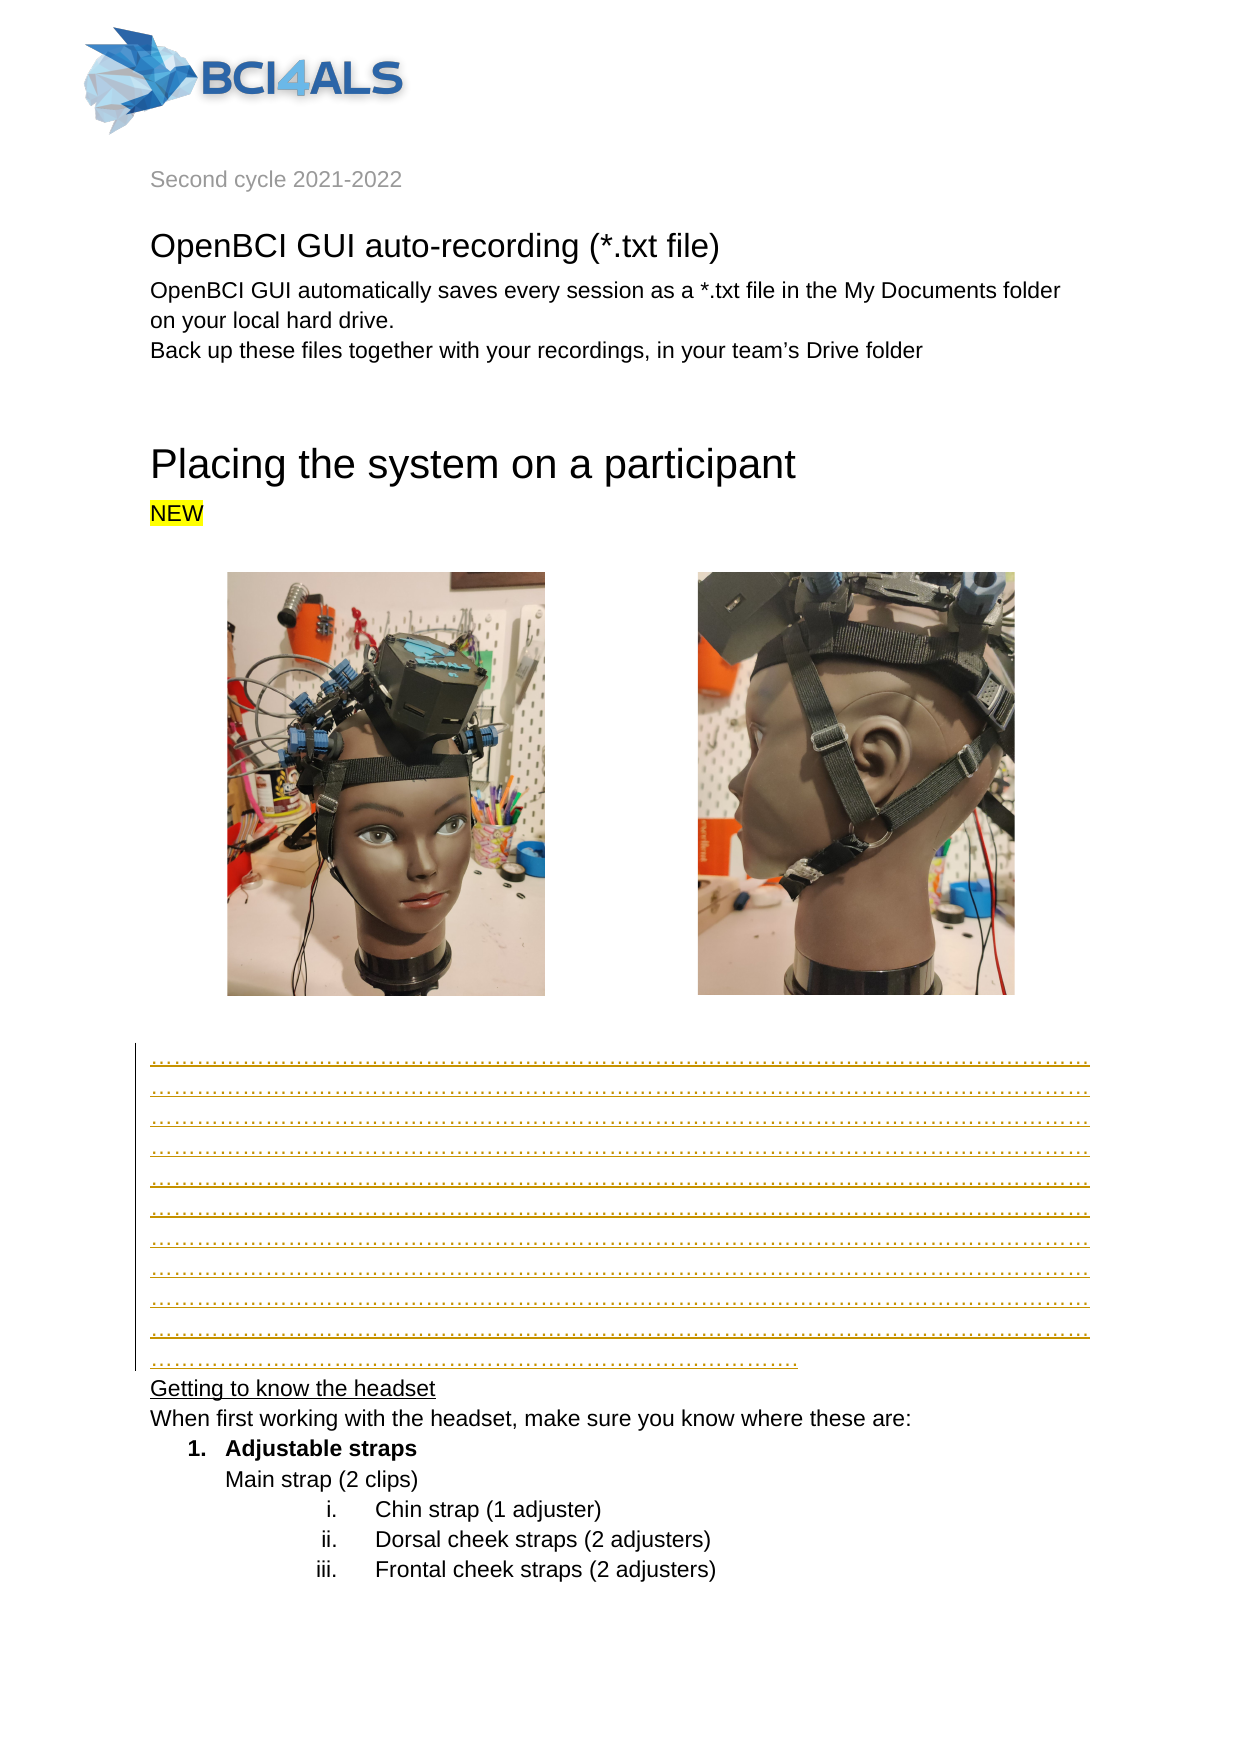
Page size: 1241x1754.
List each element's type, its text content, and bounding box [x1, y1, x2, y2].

list Dorsal cheek straps (2 adjusters) [337, 1526, 1090, 1552]
subtitle OpenBCI GUI auto-recording (*.txt file) [150, 226, 1090, 264]
text OpenBCI GUI automatically saves every session as a *.txt file in the My Documents folder on your local hard drive. Back up these files together with your recordings, in your team’s Drive folder [150, 277, 1090, 364]
list Frontal cheek straps (2 adjusters) [337, 1556, 1090, 1582]
text Getting to know the headset When first working with the headset, make sure you know where these are: [150, 1375, 1090, 1431]
list Chin strap (1 adjuster) [337, 1496, 1090, 1522]
picture [227, 572, 545, 996]
picture [75, 18, 412, 143]
picture [697, 572, 1015, 995]
text NEW [150, 500, 1090, 556]
table_header [152, 563, 620, 1010]
table_header [622, 563, 1090, 1010]
list Adjustable straps Main strap (2 clips) [187, 1435, 1090, 1492]
subtitle Placing the system on a participant [150, 439, 1090, 487]
